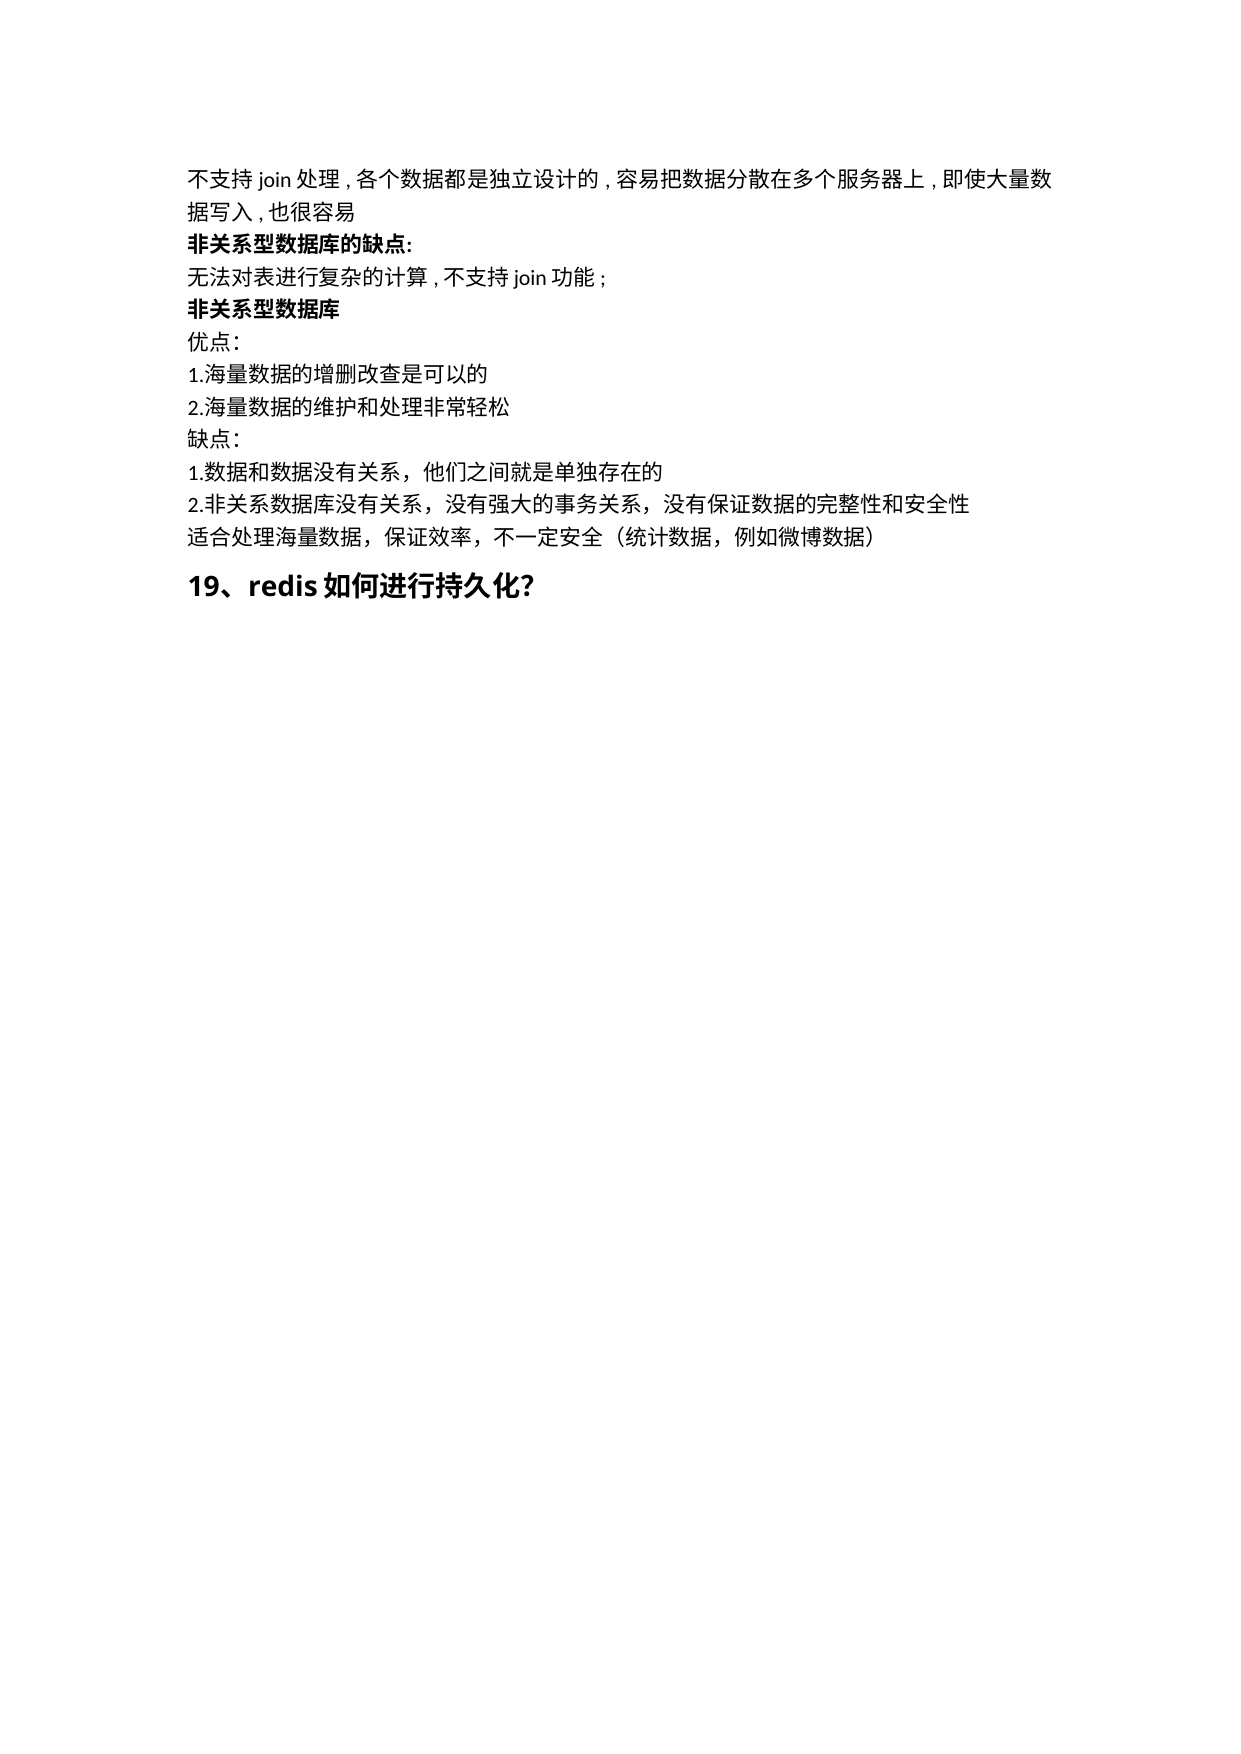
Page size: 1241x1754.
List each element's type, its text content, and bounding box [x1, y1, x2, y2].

text 1.数据和数据没有关系，他们之间就是单独存在的 [187, 454, 1053, 487]
text 非关系型数据库 [187, 292, 1053, 324]
text 优点： [187, 324, 1053, 357]
text 1.海量数据的增删改查是可以的 [187, 357, 1053, 389]
text 适合处理海量数据，保证效率，不一定安全（统计数据，例如微博数据） [187, 519, 1053, 552]
text 2.海量数据的维护和处理非常轻松 [187, 389, 1053, 422]
text 缺点： [187, 422, 1053, 454]
text 19、redis如何进行持久化？ [187, 552, 1053, 617]
text 非关系型数据库的缺点: [187, 227, 1053, 259]
text 不支持join处理 , 各个数据都是独立设计的 , 容易把数据分散在多个服务器上 , 即使大量数据写入 , 也很容易 [187, 162, 1053, 227]
text 无法对表进行复杂的计算 , 不支持join功能 ; [187, 259, 1053, 292]
text 2.非关系数据库没有关系，没有强大的事务关系，没有保证数据的完整性和安全性 [187, 487, 1053, 519]
